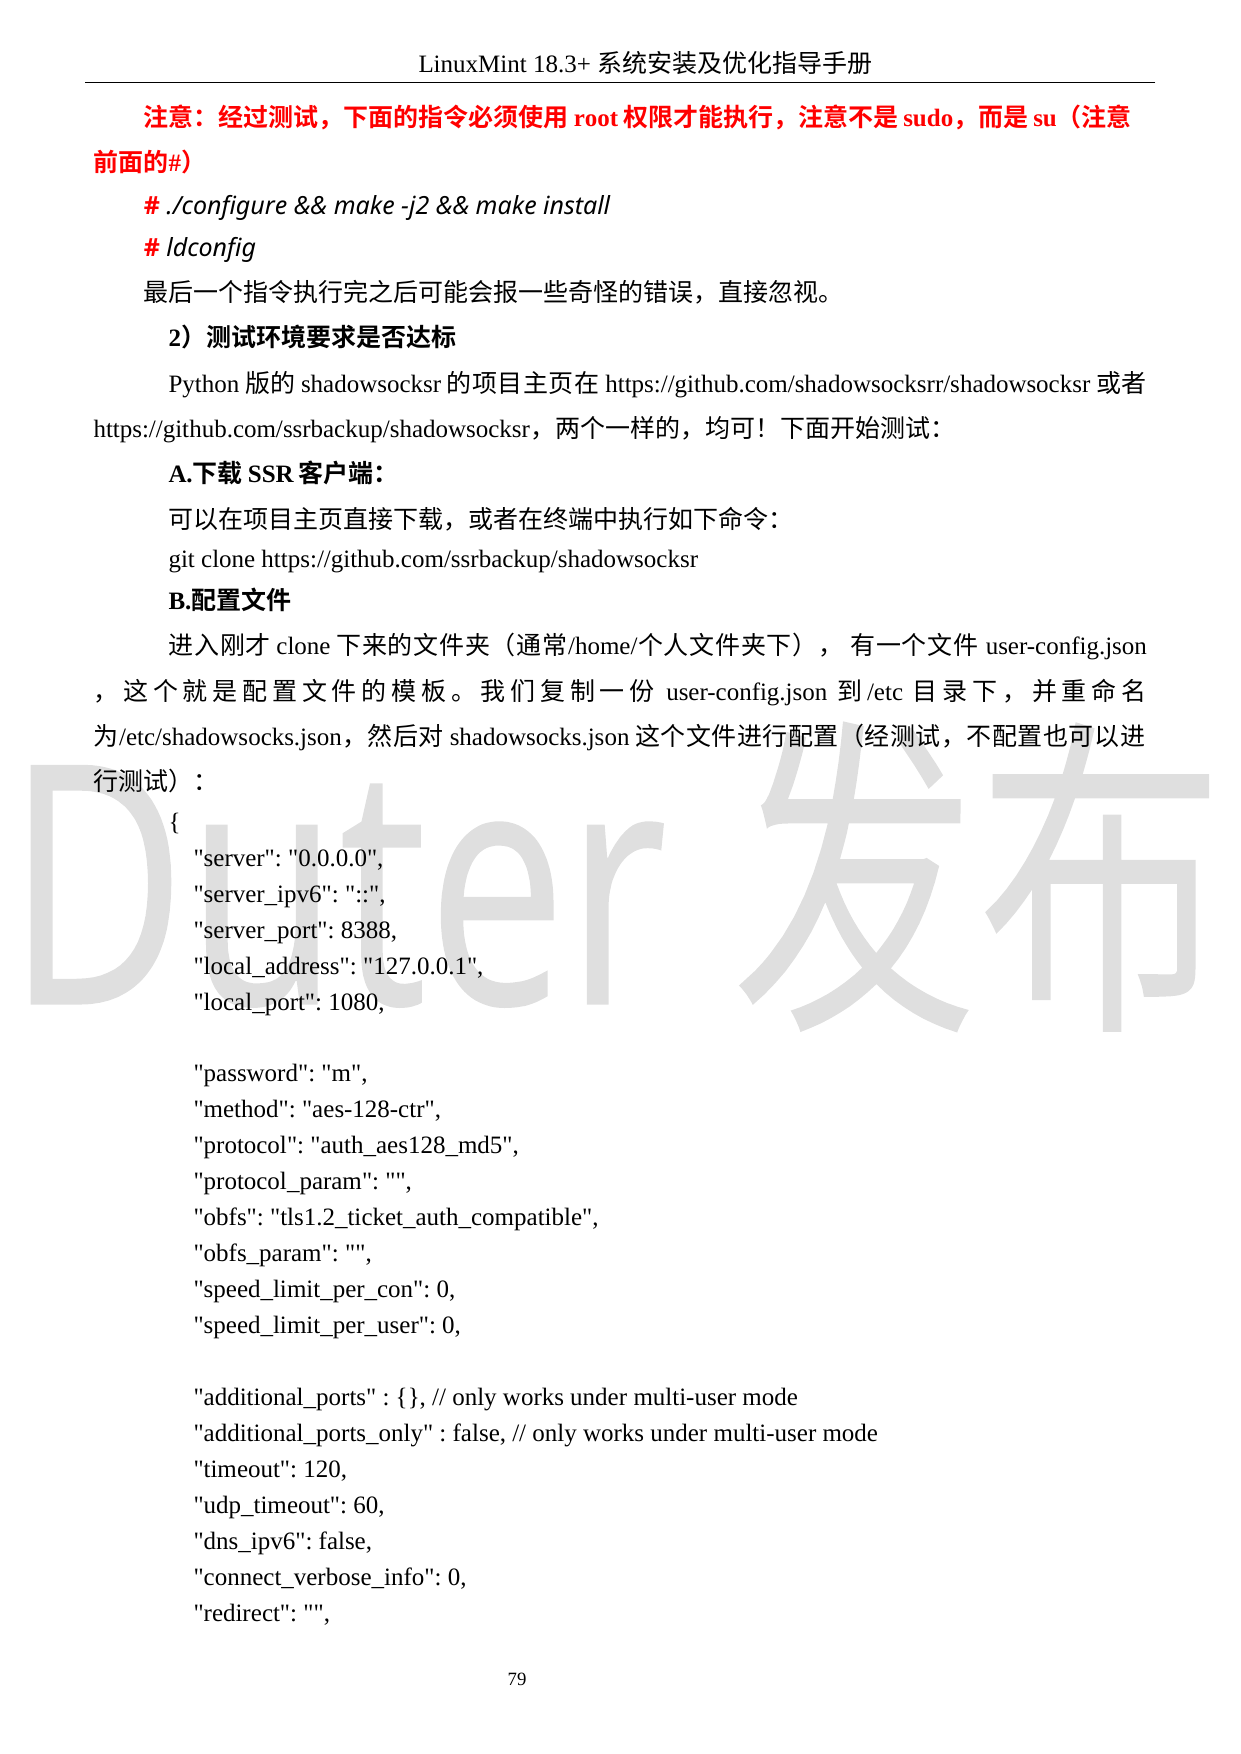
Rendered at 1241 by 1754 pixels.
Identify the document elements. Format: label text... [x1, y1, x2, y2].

text "password": "m", [93, 1058, 1147, 1087]
text "obfs": "tls1.2_ticket_auth_compatible", [93, 1202, 1147, 1231]
text "connect_verbose_info": 0, [93, 1562, 1147, 1590]
text "udp_timeout": 60, [93, 1490, 1147, 1518]
text Python版的shadowsocksr的项目主页在https://github.com/shadowsocksrr/shadowsocksr或者https://github.com/ssrbackup/shadowsocksr，两个一样的，均可！下面开始测试： [93, 363, 1147, 445]
text 可以在项目主页直接下载，或者在终端中执行如下命令： [93, 499, 1147, 535]
text "obfs_param": "", [93, 1238, 1147, 1267]
text "additional_ports_only" : false, // only works under multi-user mode [93, 1418, 1147, 1447]
text "server_ipv6": "::", [93, 879, 1147, 908]
text B.配置文件 [93, 580, 1147, 617]
text "server": "0.0.0.0", [93, 843, 1147, 872]
text "server_port": 8388, [93, 915, 1147, 943]
text 注意：经过测试，下面的指令必须使用root权限才能执行，注意不是sudo，而是su（注意前面的#） [93, 97, 1147, 178]
text "redirect": "", [93, 1598, 1147, 1626]
text 最后一个指令执行完之后可能会报一些奇怪的错误，直接忽视。 [93, 273, 1147, 309]
text "speed_limit_per_user": 0, [93, 1310, 1147, 1339]
text "additional_ports" : {}, // only works under multi-user mode [93, 1382, 1147, 1411]
text "dns_ipv6": false, [93, 1526, 1147, 1554]
text 进入刚才clone下来的文件夹（通常/home/个人文件夹下）， 有一个文件 user-config.json ，这个就是配置文件的模板。我们复制一份user-config.json到/etc目录下，并重命名为/etc/shadowsocks.json，然后对shadowsocks.json这个文件进行配置（经测试，不配置也可以进行测试）： [93, 626, 1147, 798]
text "speed_limit_per_con": 0, [93, 1274, 1147, 1303]
text "local_address": "127.0.0.1", [93, 951, 1147, 979]
text "method": "aes-128-ctr", [93, 1094, 1147, 1123]
text 2）测试环境要求是否达标 [93, 318, 1147, 354]
text { [93, 807, 1147, 836]
text A.下载SSR客户端： [93, 454, 1147, 490]
text git clone https://github.com/ssrbackup/shadowsocksr [93, 544, 1147, 573]
text "protocol_param": "", [93, 1166, 1147, 1195]
text "timeout": 120, [93, 1454, 1147, 1483]
text # ldconfig [93, 230, 1147, 264]
text # ./configure && make -j2 && make install [93, 188, 1147, 222]
text "protocol": "auth_aes128_md5", [93, 1130, 1147, 1159]
text "local_port": 1080, [93, 987, 1147, 1015]
